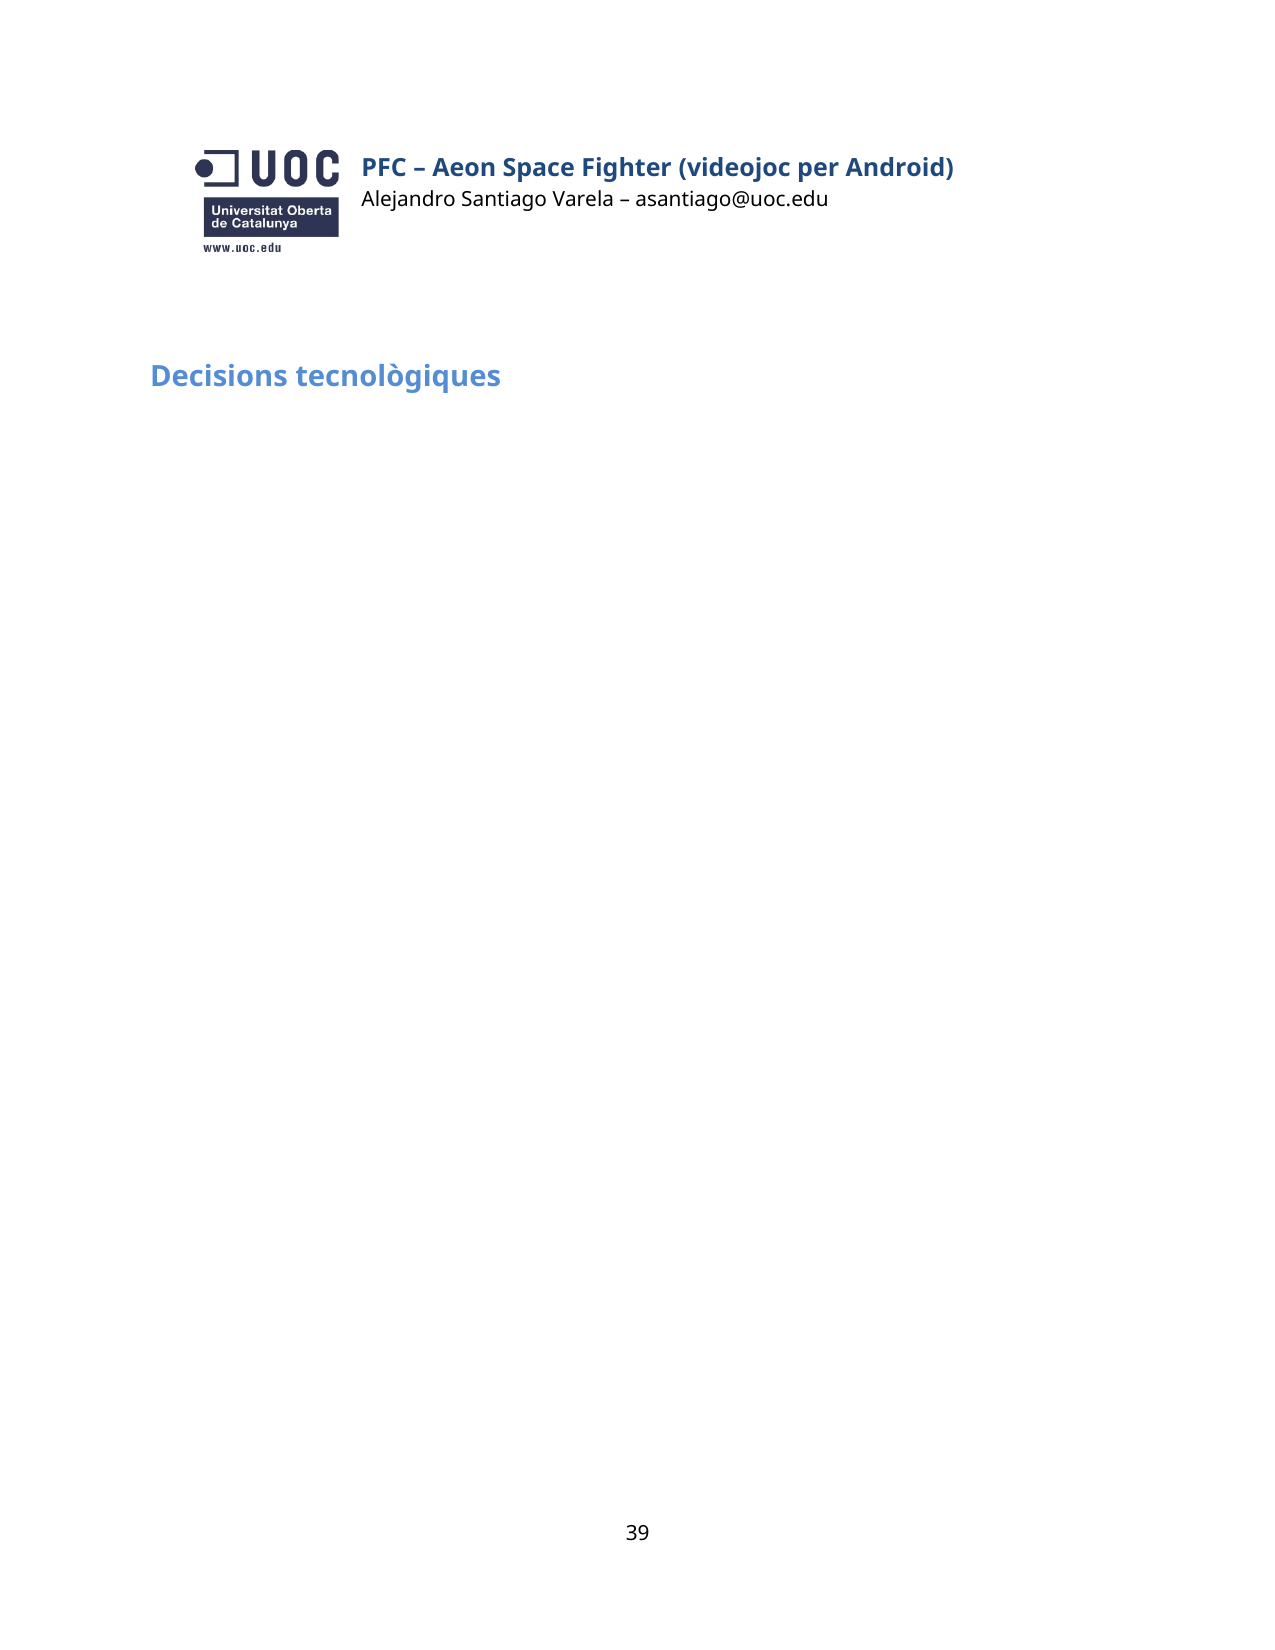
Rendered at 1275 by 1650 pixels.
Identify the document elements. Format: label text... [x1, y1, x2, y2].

picture [195, 150, 339, 252]
subtitle Decisions tecnològiques [150, 355, 1125, 395]
